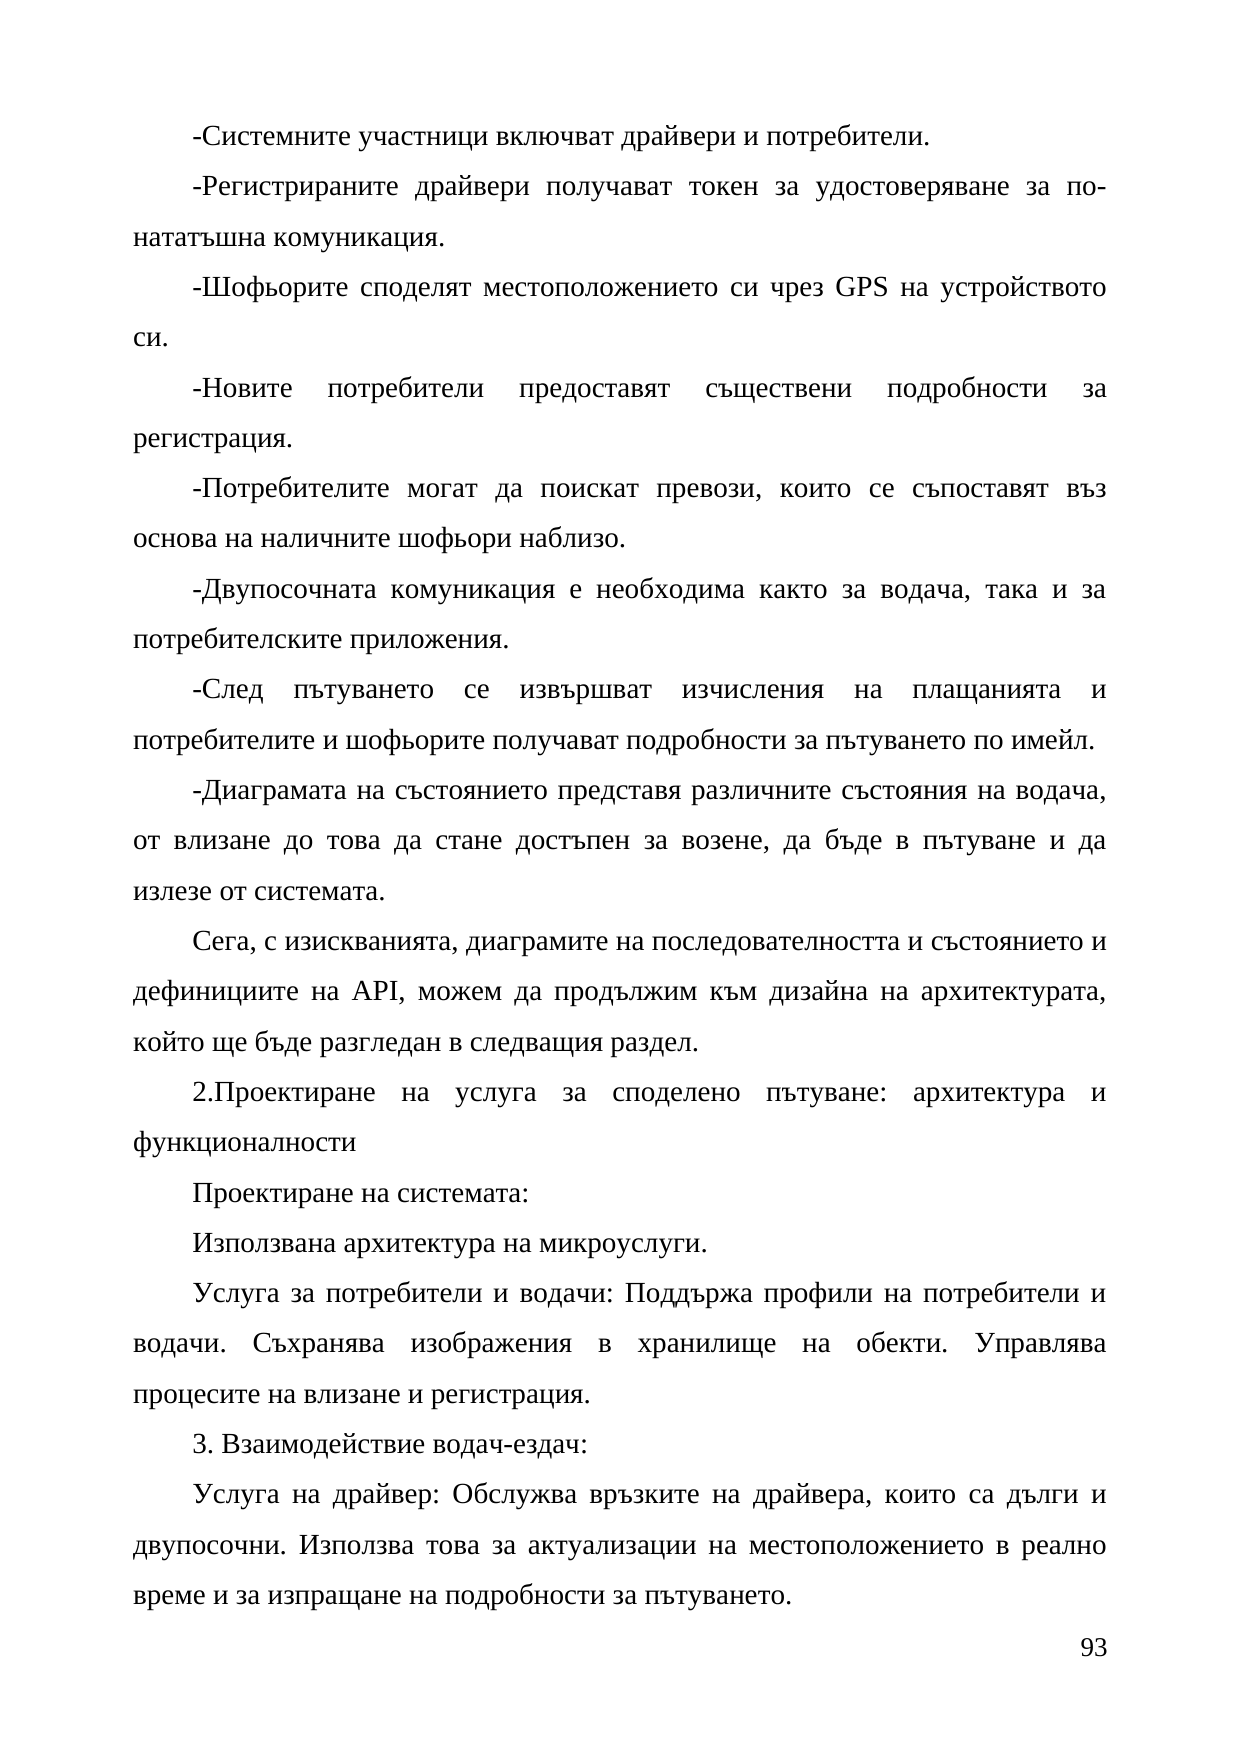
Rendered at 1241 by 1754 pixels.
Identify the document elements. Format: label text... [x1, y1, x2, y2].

text -Регистрираните драйвери получават токен за удостоверяване за по-нататъшна комуникация. [133, 168, 1107, 252]
text -След пътуването се извършват изчисления на плащанията и потребителите и шофьорите получават подробности за пътуването по имейл. [133, 672, 1107, 755]
text Проектиране на системата: [133, 1175, 1107, 1208]
text Услуга на драйвер: Обслужва връзките на драйвера, които са дълги и двупосочни. Използва това за актуализации на местоположението в реално време и за изпращане на подробности за пътуването. [133, 1477, 1107, 1611]
text Използвана архитектура на микроуслуги. [133, 1225, 1107, 1258]
text -Потребителите могат да поискат превози, които се съпоставят въз основа на наличните шофьори наблизо. [133, 470, 1107, 554]
text -Новите потребители предоставят съществени подробности за регистрация. [133, 370, 1107, 453]
text Услуга за потребители и водачи: Поддържа профили на потребители и водачи. Съхранява изображения в хранилище на обекти. Управлява процесите на влизане и регистрация. [133, 1275, 1107, 1409]
text -Диаграмата на състоянието представя различните състояния на водача, от влизане до това да стане достъпен за возене, да бъде в пътуване и да излезе от системата. [133, 772, 1107, 906]
text -Системните участници включват драйвери и потребители. [133, 118, 1107, 152]
text Сега, с изискванията, диаграмите на последователността и състоянието и дефинициите на API, можем да продължим към дизайна на архитектурата, който ще бъде разгледан в следващия раздел. [133, 923, 1107, 1057]
text -Шофьорите споделят местоположението си чрез GPS на устройството си. [133, 269, 1107, 353]
text 3. Взаимодействие водач-ездач: [133, 1426, 1107, 1460]
text -Двупосочната комуникация е необходима както за водача, така и за потребителските приложения. [133, 571, 1107, 655]
text 2.Проектиране на услуга за споделено пътуване: архитектура и функционалности [133, 1074, 1107, 1158]
